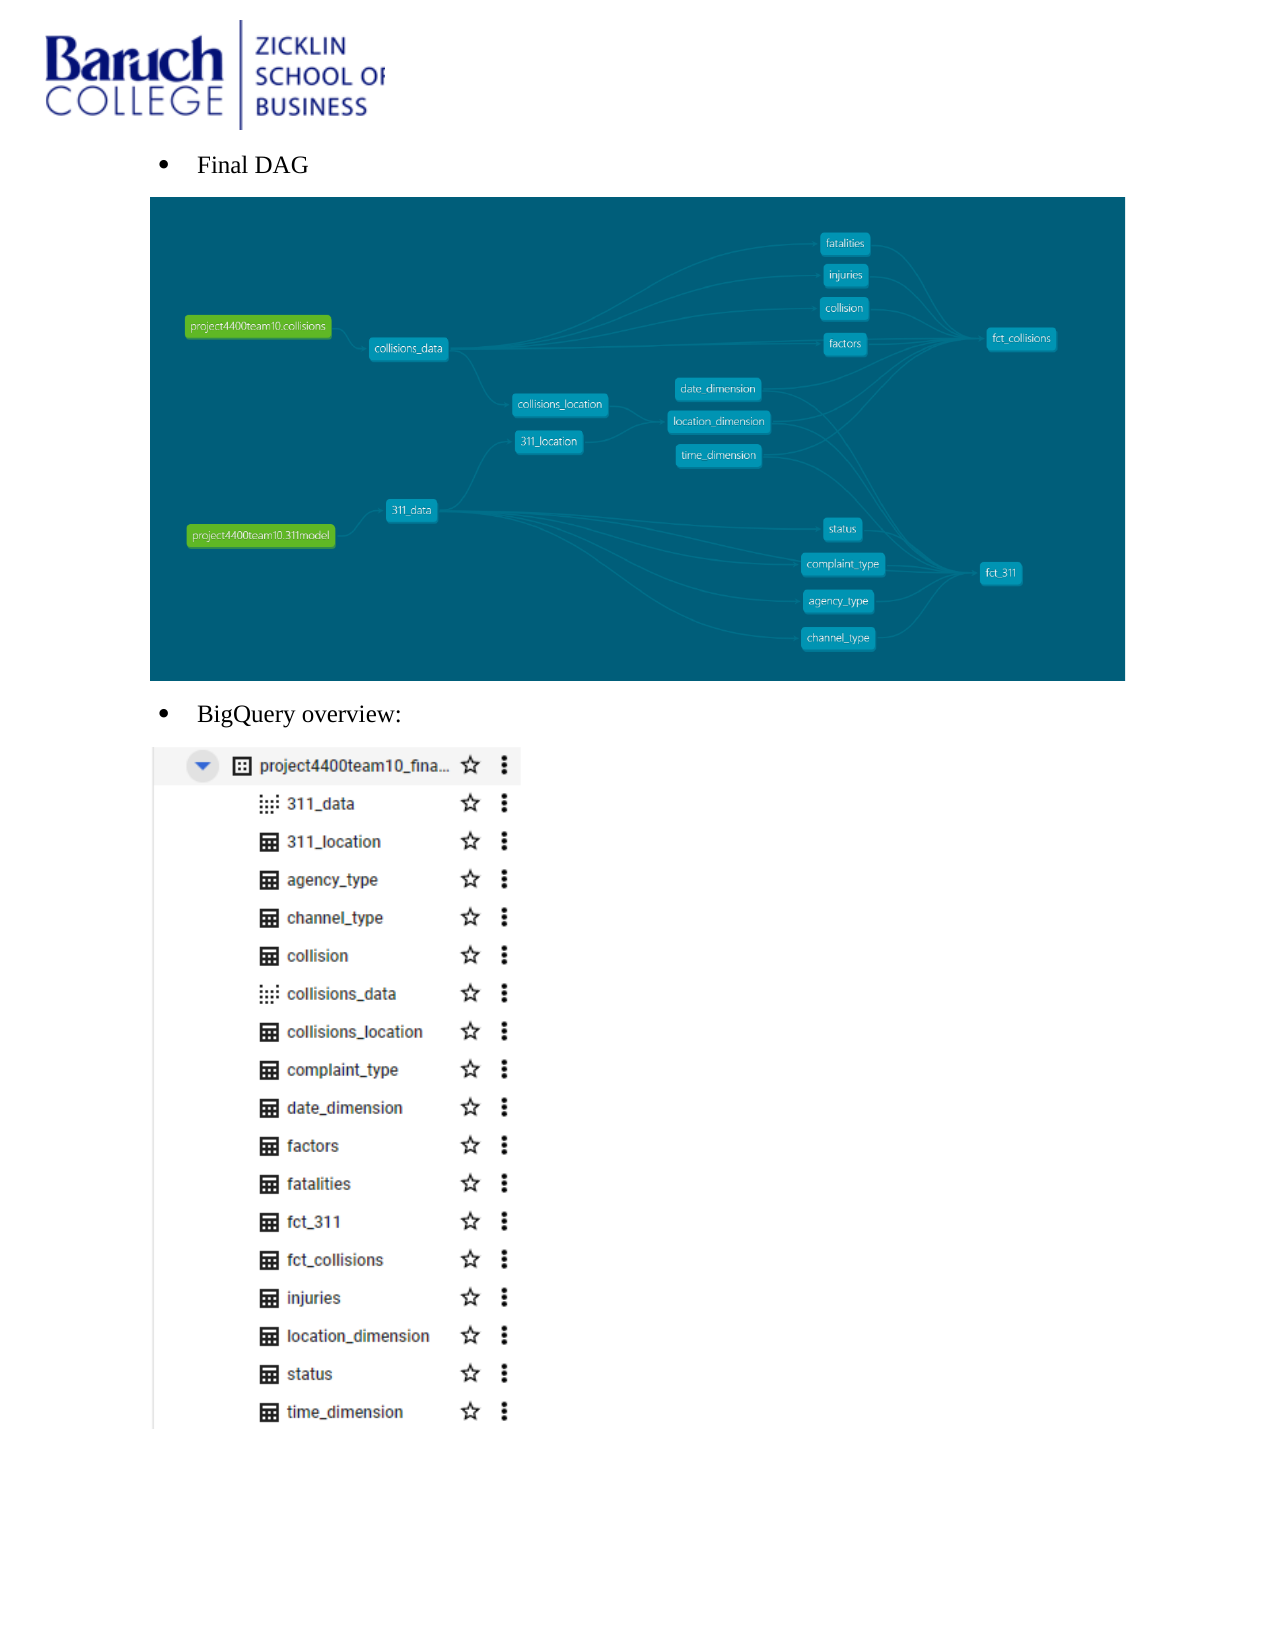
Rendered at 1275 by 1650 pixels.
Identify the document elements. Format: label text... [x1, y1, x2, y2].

picture [516, 432, 582, 452]
picture [802, 628, 874, 648]
picture [677, 445, 760, 466]
picture [804, 591, 873, 611]
picture [825, 519, 861, 539]
picture [825, 265, 867, 285]
picture [822, 234, 869, 254]
list Final DAG [159, 150, 1125, 179]
picture [185, 315, 331, 339]
picture [45, 20, 385, 130]
picture [825, 334, 866, 355]
picture [669, 412, 769, 432]
picture [187, 525, 335, 548]
picture [150, 747, 529, 1429]
picture [387, 500, 436, 521]
picture [988, 329, 1055, 349]
picture [370, 339, 447, 359]
picture [513, 395, 607, 415]
picture [821, 298, 867, 319]
picture [981, 563, 1021, 584]
list BigQuery overview: [159, 699, 1125, 728]
picture [802, 554, 884, 574]
picture [676, 379, 760, 399]
